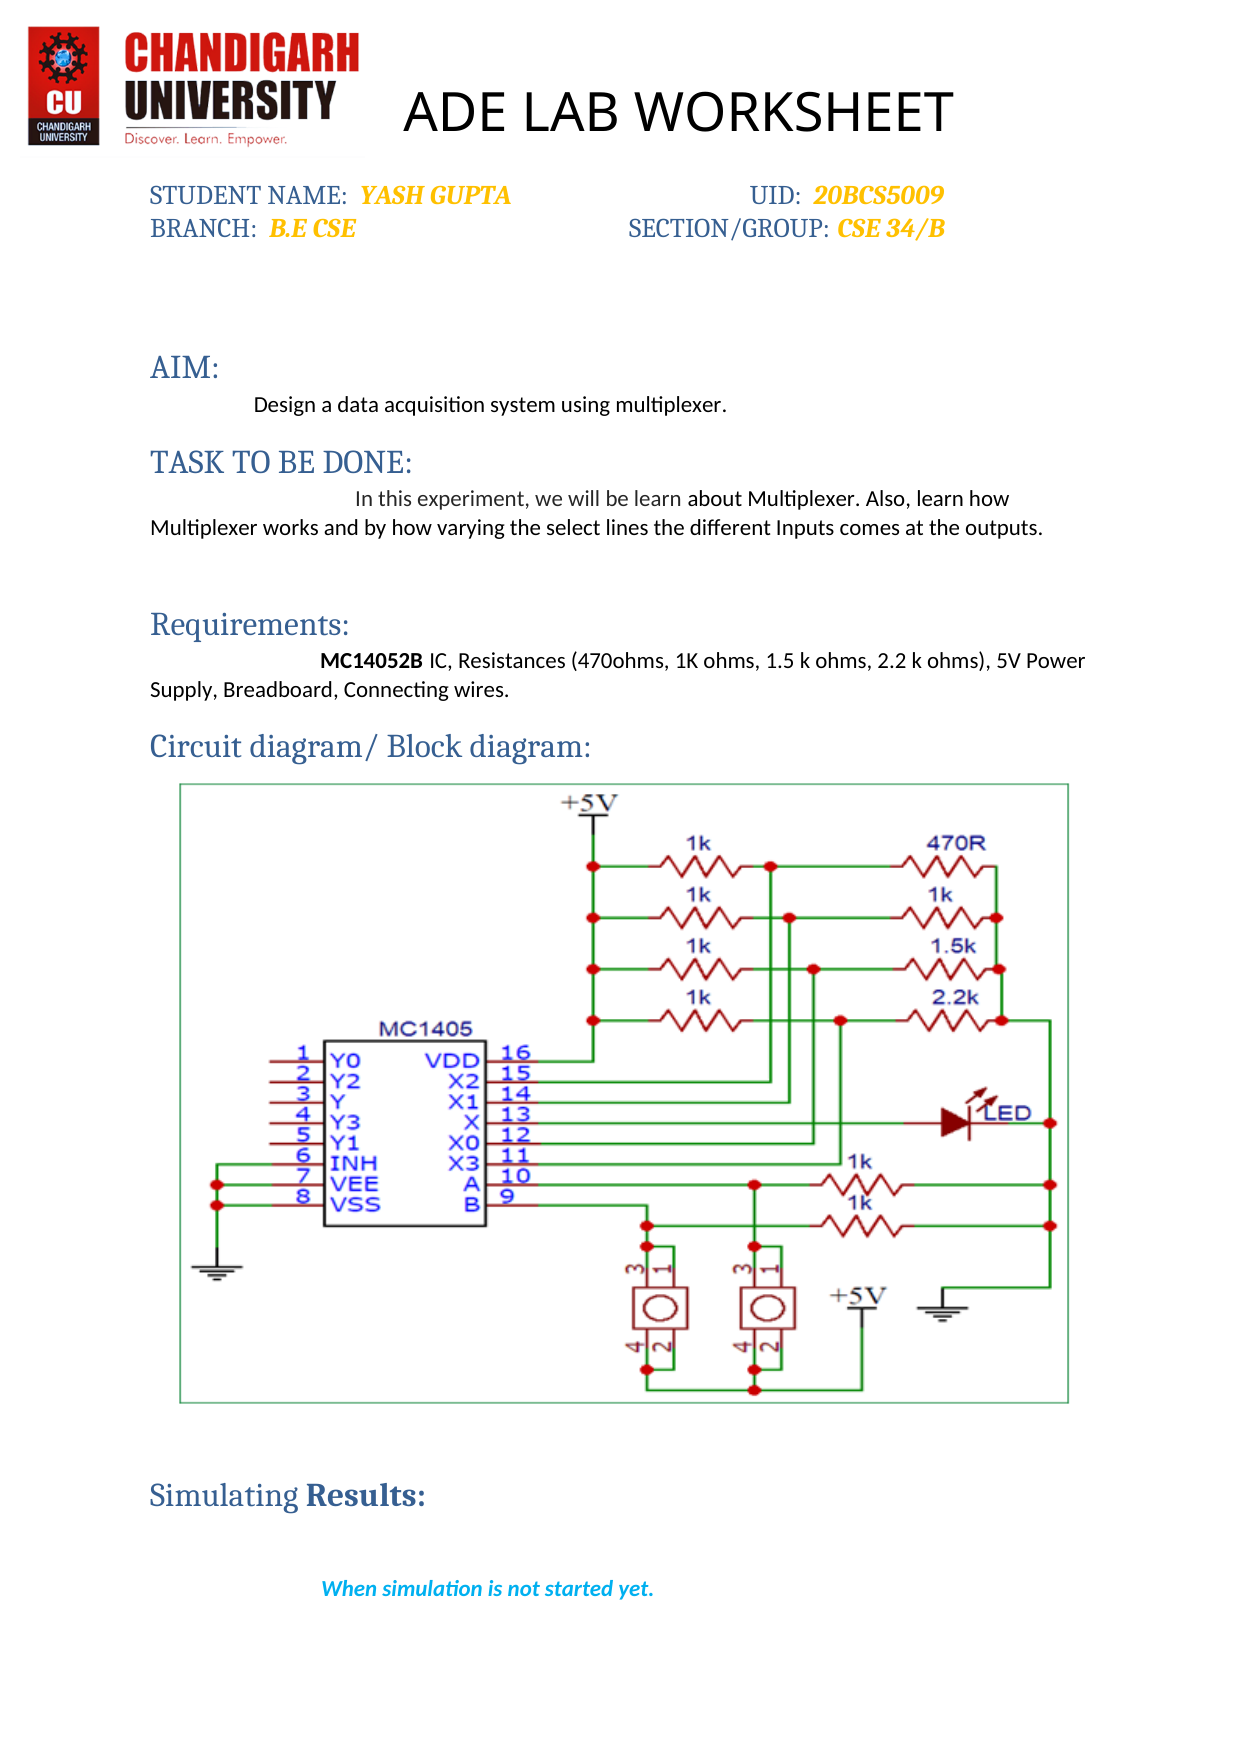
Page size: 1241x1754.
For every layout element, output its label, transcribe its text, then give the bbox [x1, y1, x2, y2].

picture [19, 20, 365, 158]
subtitle Simulating Results: [150, 1477, 1090, 1515]
text In this experiment, we will be learn about Multiplexer. Also, learn how Multiplexer works and by how varying the select lines the different Inputs comes at the outputs. [150, 484, 1090, 541]
text When simulation is not started yet. [150, 1574, 1090, 1602]
text Design a data acquisition system using multiplexer. [150, 390, 1090, 418]
subtitle TASK TO BE DONE: [150, 443, 1090, 482]
text MC14052B IC, Resistances (470ohms, 1K ohms, 1.5 k ohms, 2.2 k ohms), 5V Power Supply, Breadboard, Connecting wires. [150, 647, 1090, 703]
subtitle STUDENT NAME: YASH GUPTA UID: 20BCS5009 BRANCH: B.E CSE SECTION/GROUP: CSE 34/B [150, 180, 1090, 244]
picture [150, 769, 1091, 1418]
subtitle AIM: [150, 349, 1090, 387]
subtitle Requirements: [150, 605, 1090, 644]
subtitle Circuit diagram/ Block diagram: [150, 728, 1090, 766]
